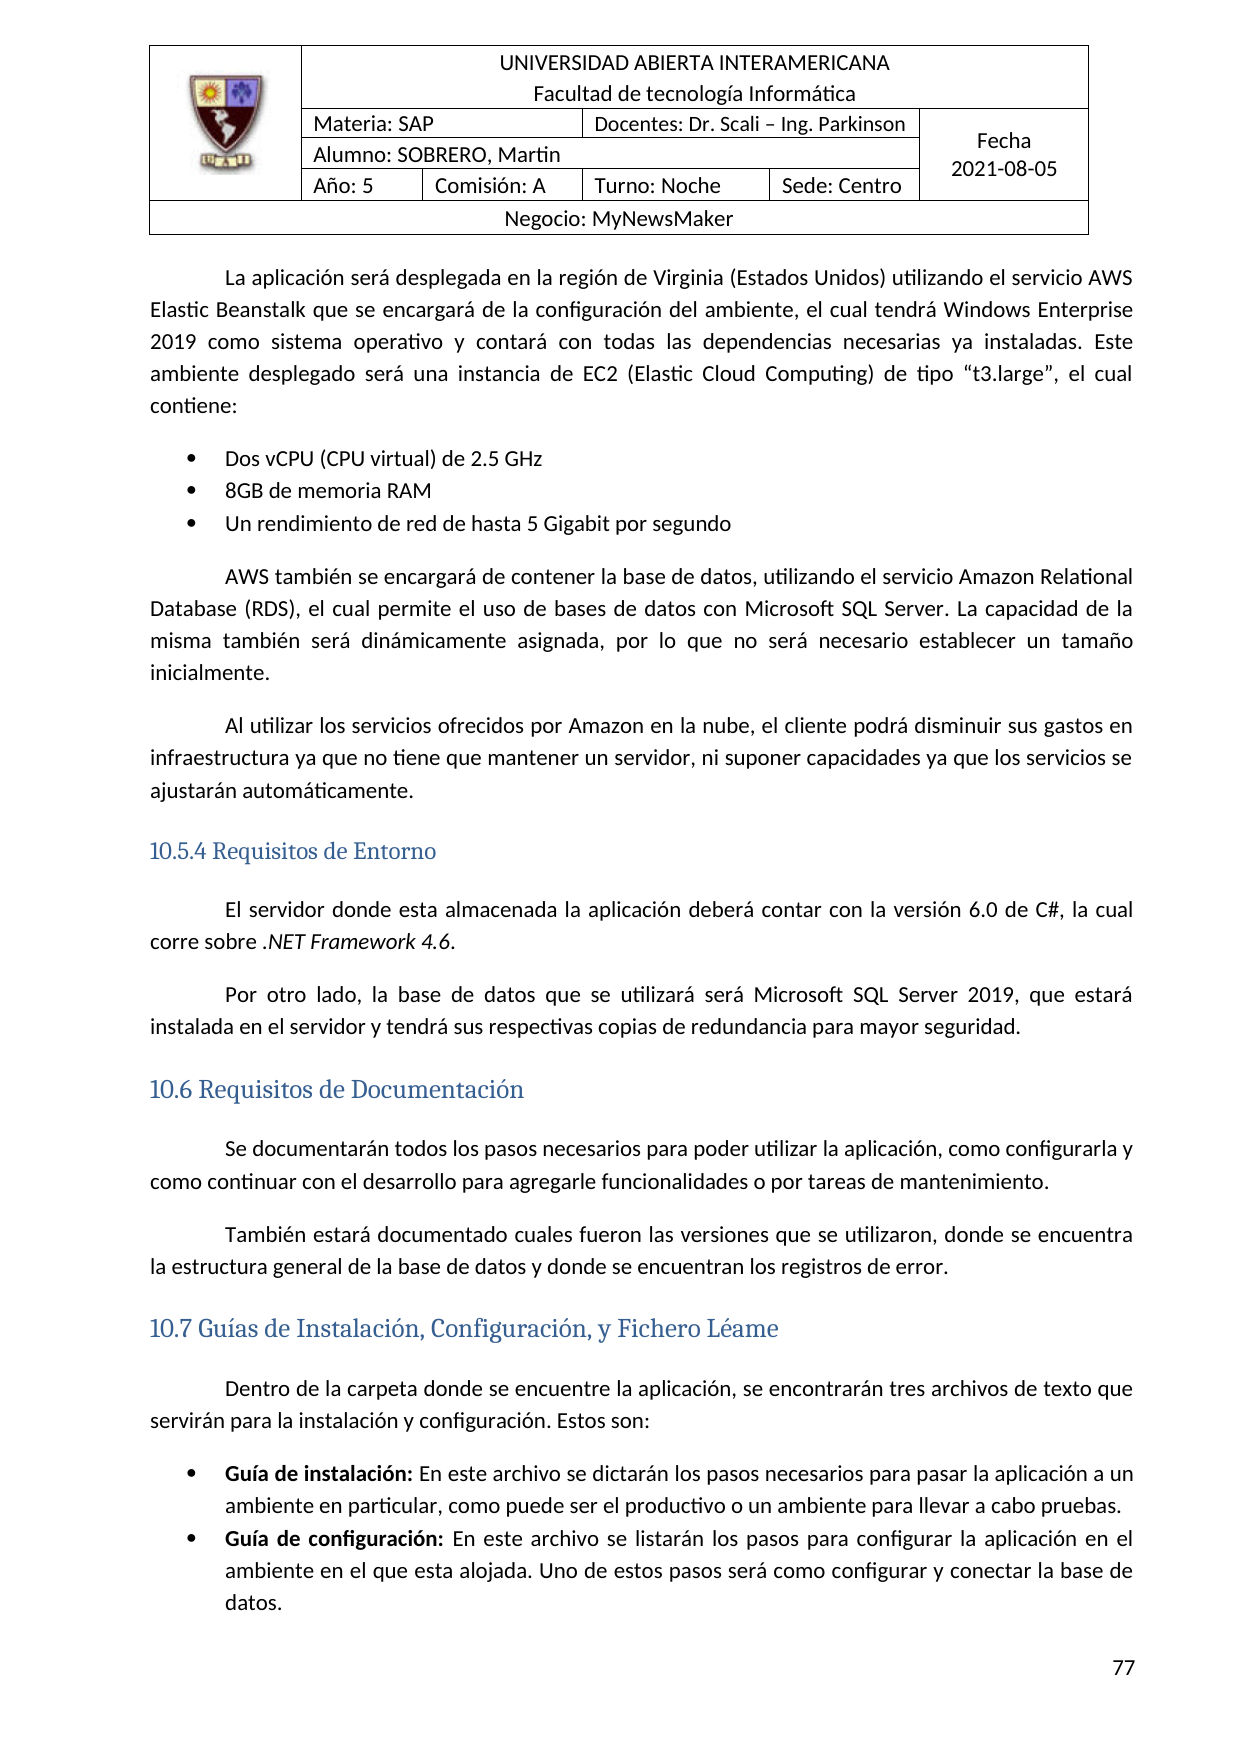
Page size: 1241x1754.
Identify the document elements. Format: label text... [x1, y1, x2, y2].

list 8GB de memoria RAM [187, 477, 1135, 504]
text AWS también se encargará de contener la base de datos, utilizando el servicio Amazon Relational Database (RDS), el cual permite el uso de bases de datos con Microsoft SQL Server. La capacidad de la misma también será dinámicamente asignada, por lo que no será necesario establecer un tamaño inicialmente. [150, 562, 1135, 686]
text El servidor donde esta almacenada la aplicación deberá contar con la versión 6.0 de C#, la cual corre sobre .NET Framework 4.6. [150, 895, 1135, 955]
subtitle 10.5.4 Requisitos de Entorno [150, 837, 1135, 866]
list Guía de instalación: En este archivo se dictarán los pasos necesarios para pasar la aplicación a un ambiente en particular, como puede ser el productivo o un ambiente para llevar a cabo pruebas. [187, 1459, 1135, 1519]
text Dentro de la carpeta donde se encuentre la aplicación, se encontrarán tres archivos de texto que servirán para la instalación y configuración. Estos son: [150, 1374, 1135, 1434]
text La aplicación será desplegada en la región de Virginia (Estados Unidos) utilizando el servicio AWS Elastic Beanstalk que se encargará de la configuración del ambiente, el cual tendrá Windows Enterprise 2019 como sistema operativo y contará con todas las dependencias necesarias ya instaladas. Este ambiente desplegado será una instancia de EC2 (Elastic Cloud Computing) de tipo “t3.large”, el cual contiene: [150, 263, 1135, 419]
text Se documentarán todos los pasos necesarios para poder utilizar la aplicación, como configurarla y como continuar con el desarrollo para agregarle funcionalidades o por tareas de mantenimiento. [150, 1134, 1135, 1195]
list Guía de configuración: En este archivo se listarán los pasos para configurar la aplicación en el ambiente en el que esta alojada. Uno de estos pasos será como configurar y conectar la base de datos. [187, 1524, 1135, 1616]
picture [175, 67, 276, 180]
subtitle 10.6 Requisitos de Documentación [150, 1074, 1135, 1105]
subtitle 10.7 Guías de Instalación, Configuración, y Fichero Léame [150, 1313, 1135, 1344]
list Un rendimiento de red de hasta 5 Gigabit por segundo [187, 509, 1135, 537]
list Dos vCPU (CPU virtual) de 2.5 GHz [187, 444, 1135, 472]
text También estará documentado cuales fueron las versiones que se utilizaron, donde se encuentra la estructura general de la base de datos y donde se encuentran los registros de error. [150, 1220, 1135, 1280]
text Al utilizar los servicios ofrecidos por Amazon en la nube, el cliente podrá disminuir sus gastos en infraestructura ya que no tiene que mantener un servidor, ni suponer capacidades ya que los servicios se ajustarán automáticamente. [150, 711, 1135, 804]
text Por otro lado, la base de datos que se utilizará será Microsoft SQL Server 2019, que estará instalada en el servidor y tendrá sus respectivas copias de redundancia para mayor seguridad. [150, 980, 1135, 1041]
